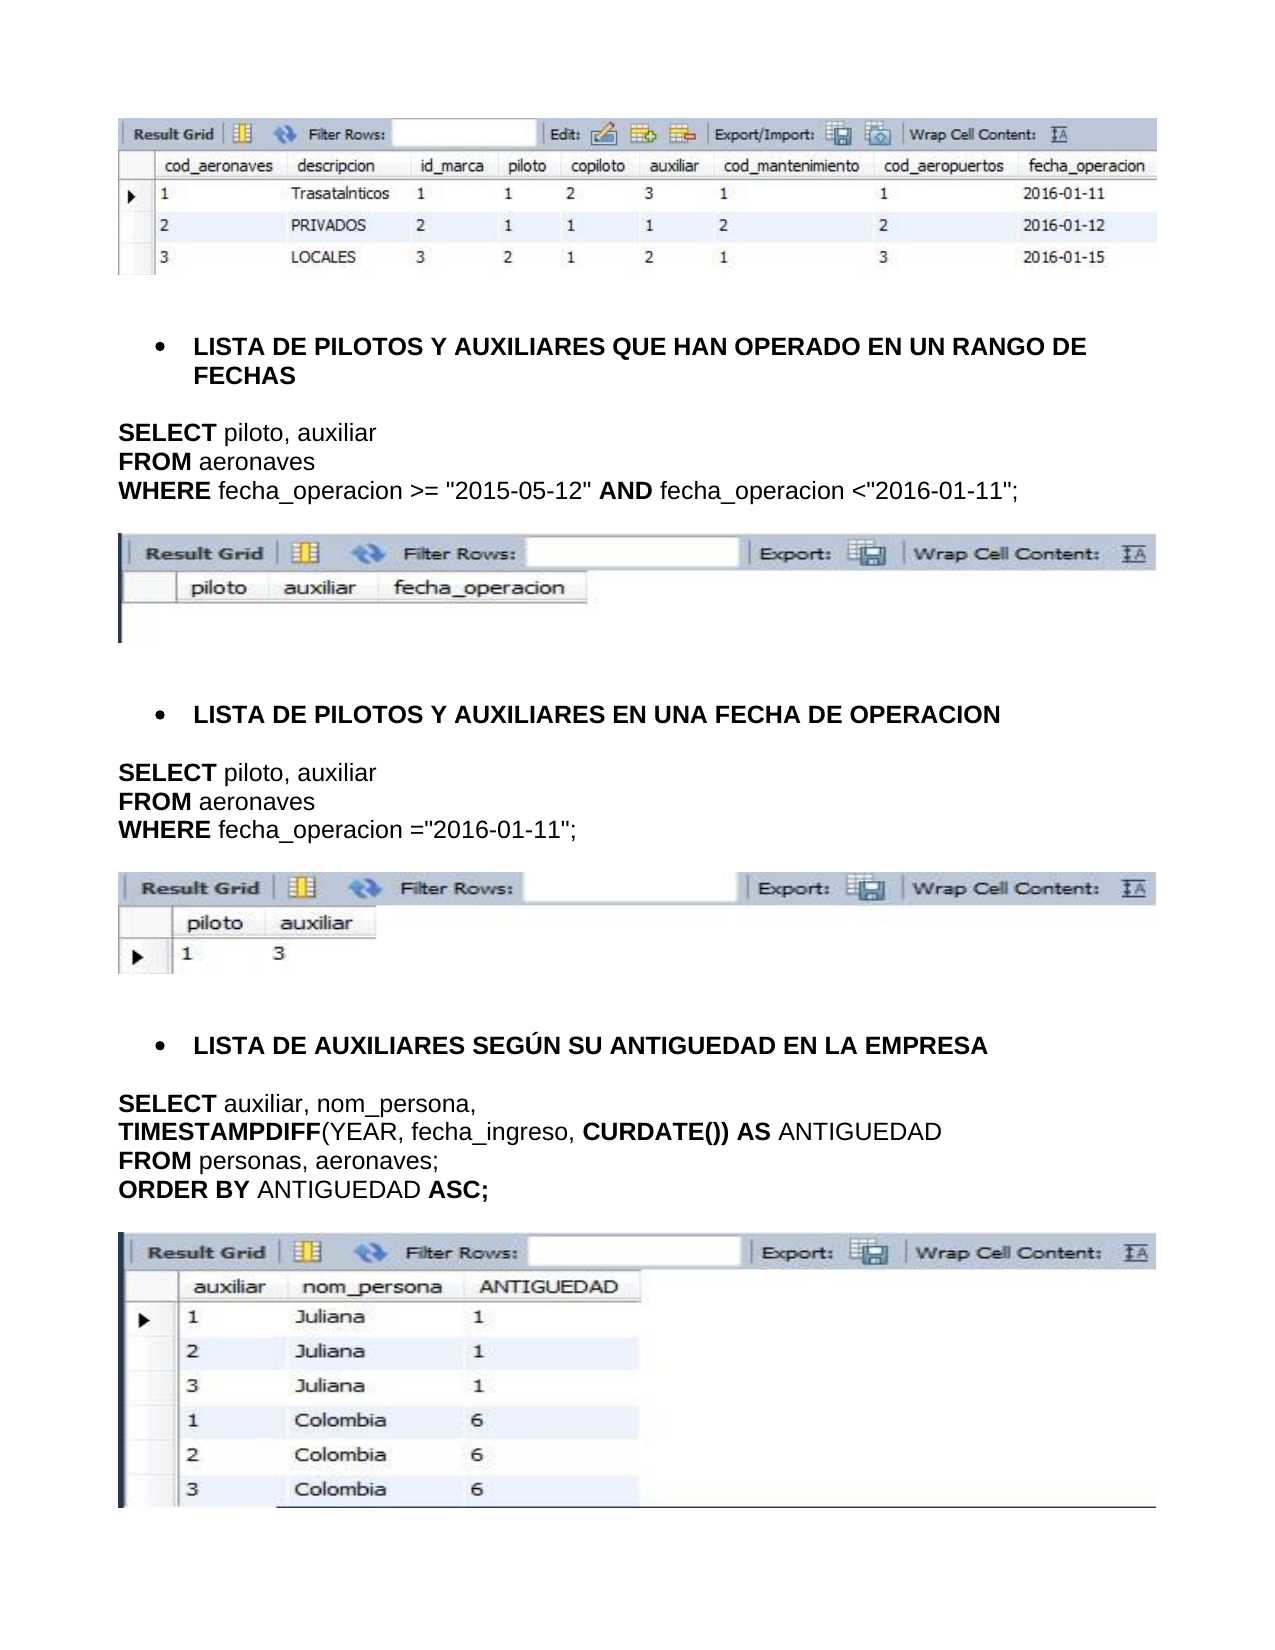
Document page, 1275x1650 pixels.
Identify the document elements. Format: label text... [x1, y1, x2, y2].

text FROM personas, aeronaves; [118, 1146, 1157, 1175]
text FROM aeronaves [118, 447, 1157, 476]
list LISTA DE PILOTOS Y AUXILIARES EN UNA FECHA DE OPERACION [156, 700, 1157, 729]
text TIMESTAMPDIFF(YEAR, fecha_ingreso, CURDATE()) AS ANTIGUEDAD [118, 1117, 1157, 1146]
text SELECT piloto, auxiliar [118, 758, 1157, 787]
list LISTA DE PILOTOS Y AUXILIARES QUE HAN OPERADO EN UN RANGO DE FECHAS [156, 332, 1157, 389]
text ORDER BY ANTIGUEDAD ASC; [118, 1175, 1157, 1204]
text WHERE fecha_operacion >= "2015-05-12" AND fecha_operacion <"2016-01-11"; [118, 476, 1157, 504]
text SELECT auxiliar, nom_persona, [118, 1089, 1157, 1117]
text SELECT piloto, auxiliar [118, 418, 1157, 447]
text WHERE fecha_operacion ="2016-01-11"; [118, 815, 1157, 844]
text FROM aeronaves [118, 787, 1157, 815]
list LISTA DE AUXILIARES SEGÚN SU ANTIGUEDAD EN LA EMPRESA [156, 1031, 1157, 1060]
